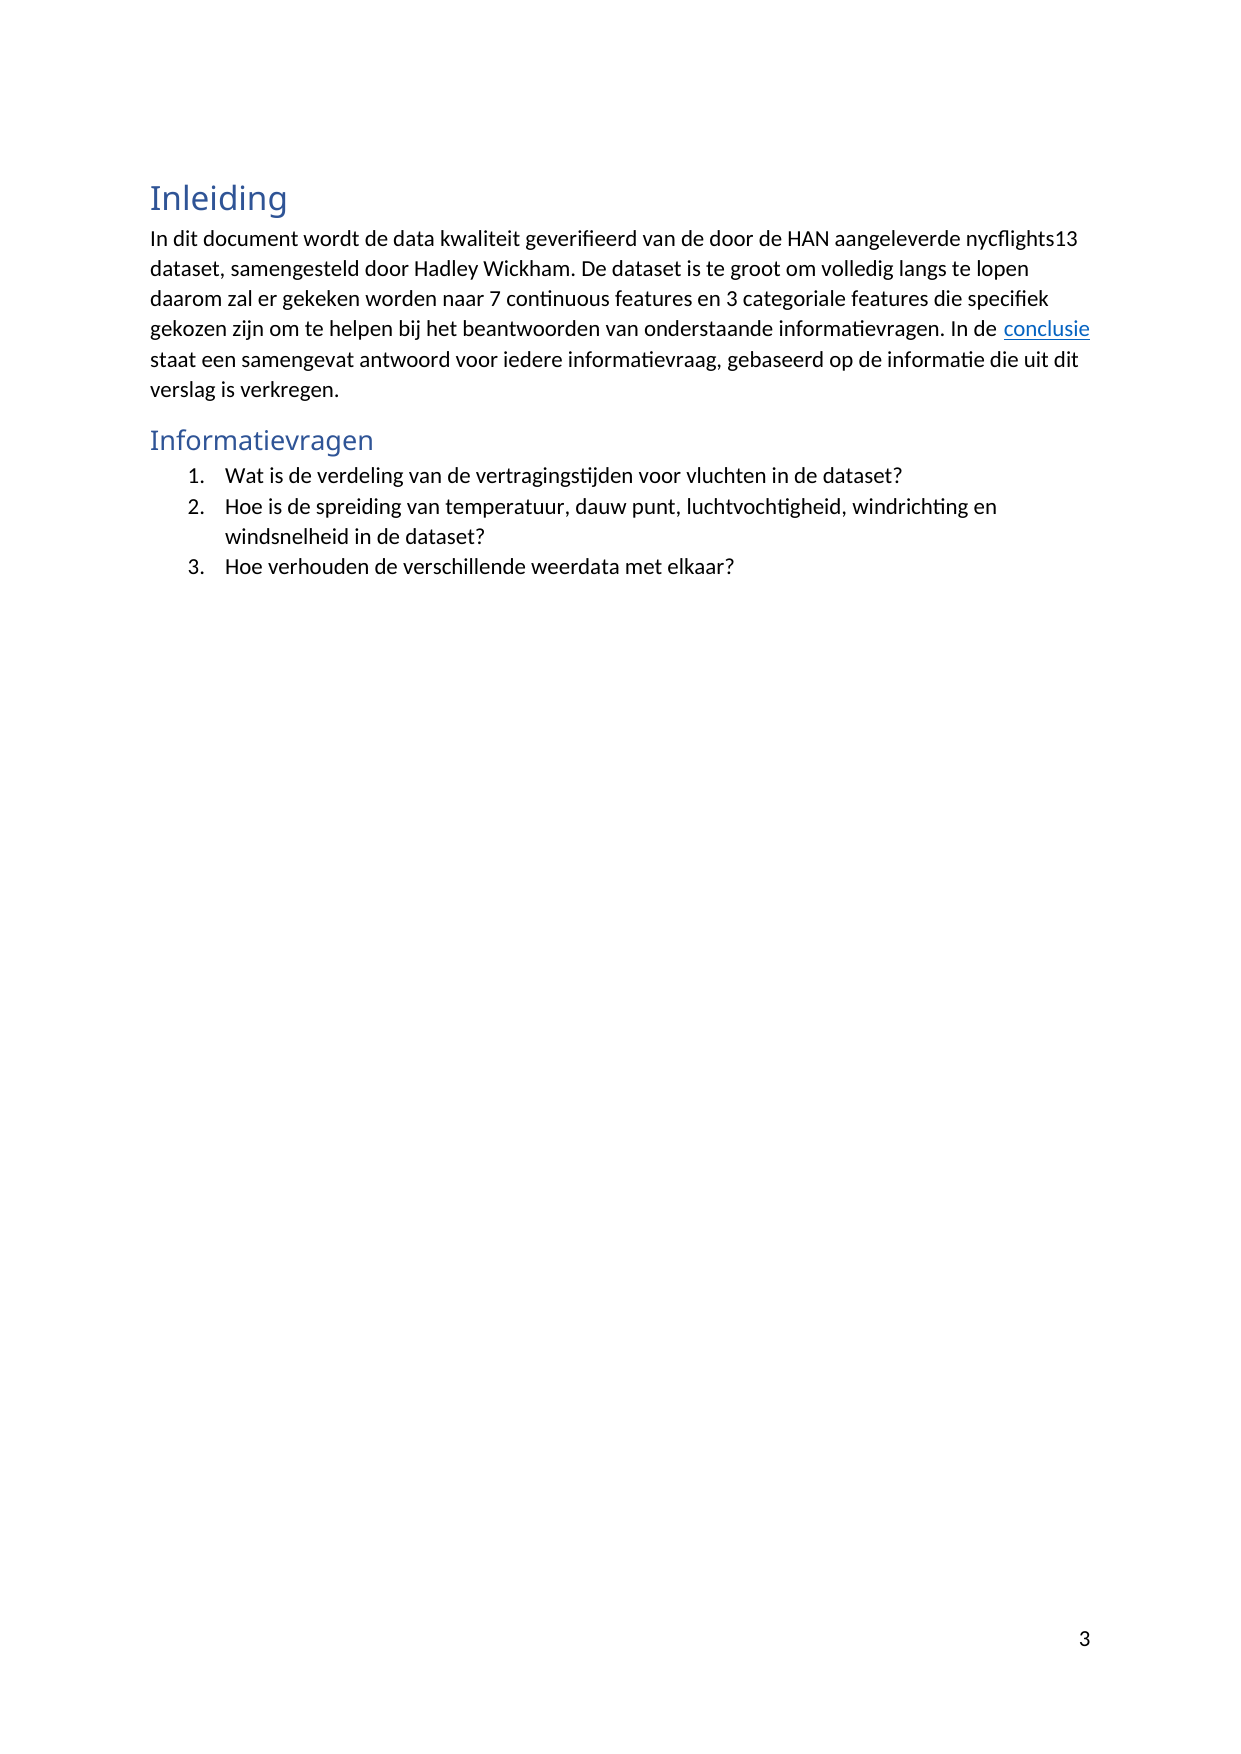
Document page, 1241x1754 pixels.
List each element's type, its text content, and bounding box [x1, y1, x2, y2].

subtitle Inleiding [150, 175, 1090, 220]
list Wat is de verdeling van de vertragingstijden voor vluchten in de dataset? [187, 462, 1090, 490]
list Hoe is de spreiding van temperatuur, dauw punt, luchtvochtigheid, windrichting en windsnelheid in de dataset? [187, 492, 1090, 550]
text In dit document wordt de data kwaliteit geverifieerd van de door de HAN aangeleverde nycflights13 dataset, samengesteld door Hadley Wickham. De dataset is te groot om volledig langs te lopen daarom zal er gekeken worden naar 7 continuous features en 3 categoriale features die specifiek gekozen zijn om te helpen bij het beantwoorden van onderstaande informatievragen. In de conclusie staat een samengevat antwoord voor iedere informatievraag, gebaseerd op de informatie die uit dit verslag is verkregen. [150, 224, 1090, 403]
subtitle Informatievragen [150, 422, 1090, 459]
list Hoe verhouden de verschillende weerdata met elkaar? [187, 552, 1090, 580]
